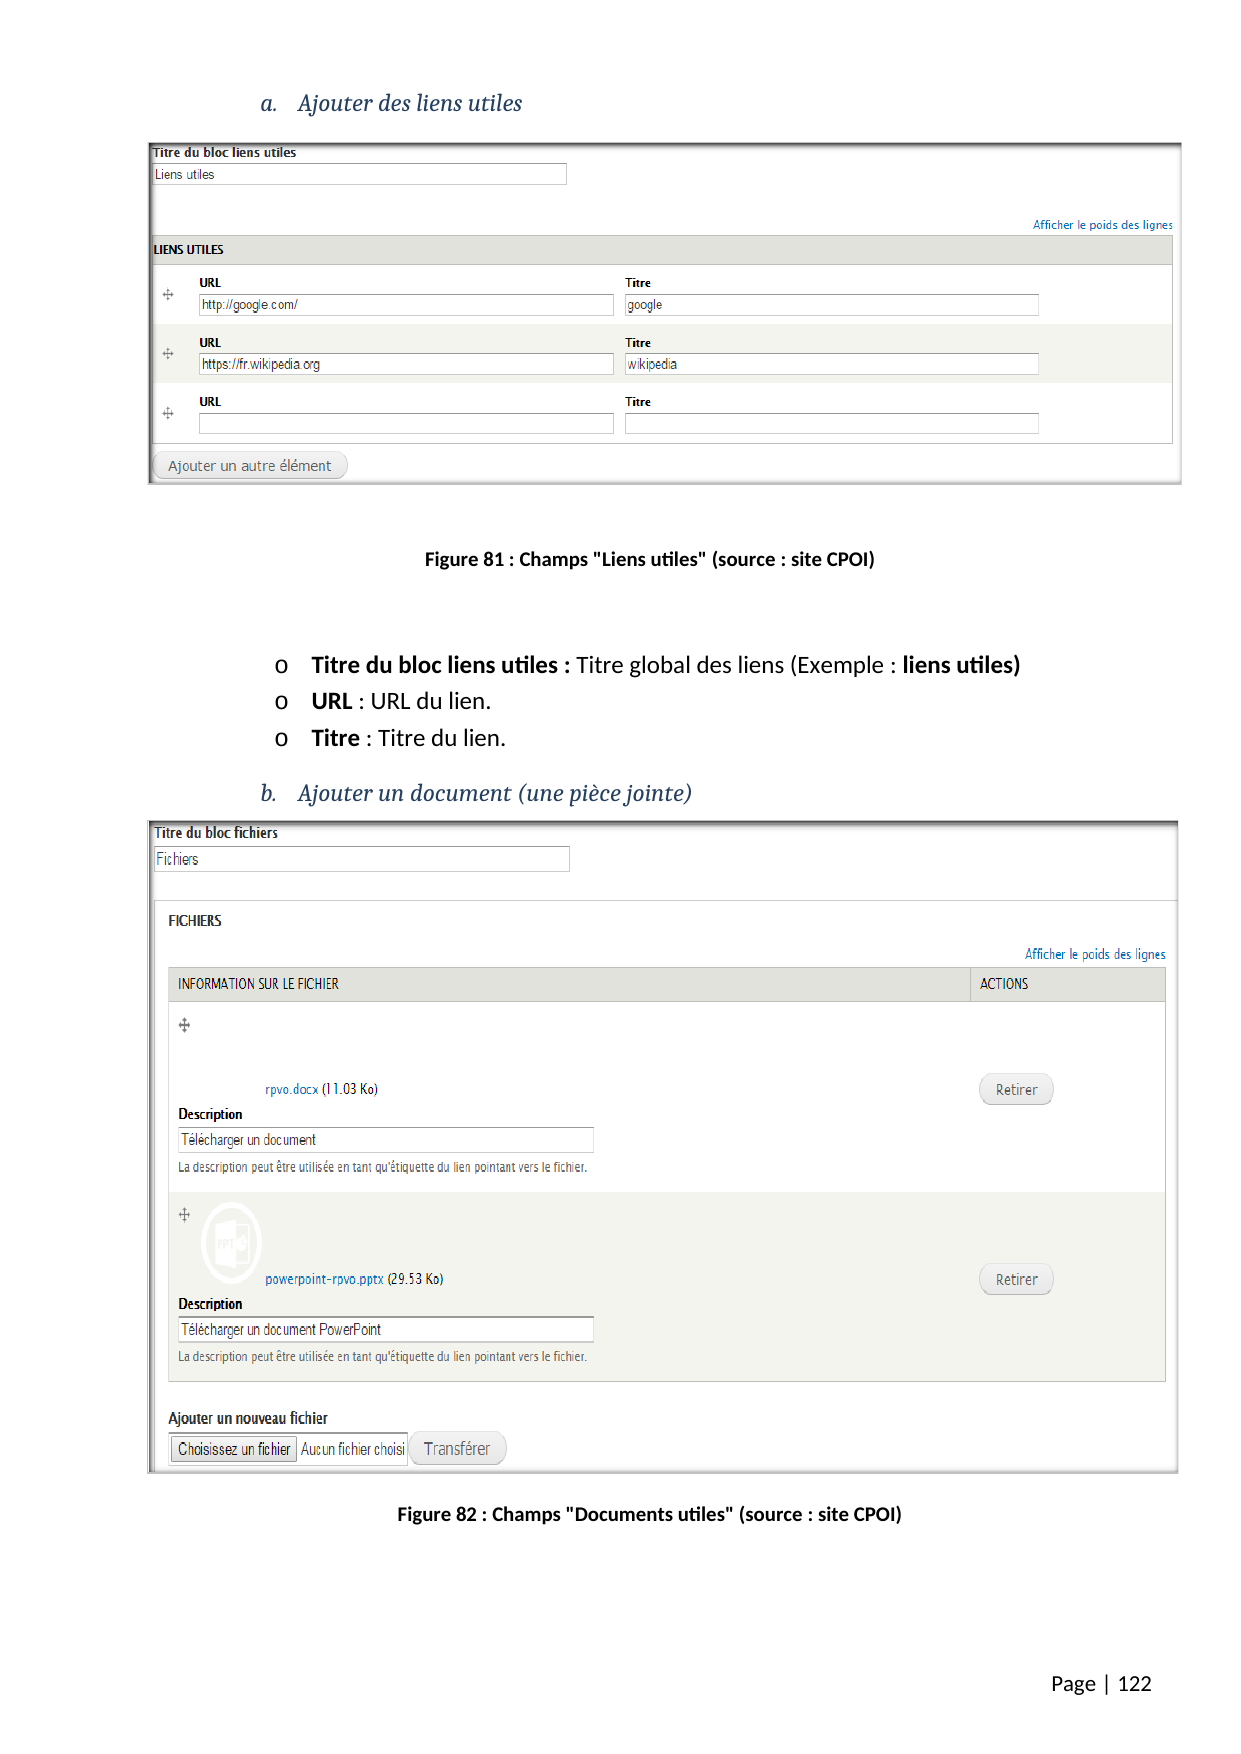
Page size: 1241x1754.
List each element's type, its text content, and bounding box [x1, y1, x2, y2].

list URL : URL du lien. [274, 685, 1152, 717]
text Figure 82 : Champs "Documents utiles" (source : site CPOI) [148, 1501, 1152, 1527]
picture [147, 142, 1182, 485]
picture [147, 820, 1179, 1474]
subtitle Ajouter un document (une pièce jointe) [260, 779, 1152, 808]
subtitle Ajouter des liens utiles [260, 89, 1152, 117]
list Titre : Titre du lien. [274, 722, 1152, 753]
list Titre du bloc liens utiles : Titre global des liens (Exemple : liens utiles) [274, 649, 1152, 681]
text Figure 81 : Champs "Liens utiles" (source : site CPOI) [148, 546, 1152, 571]
